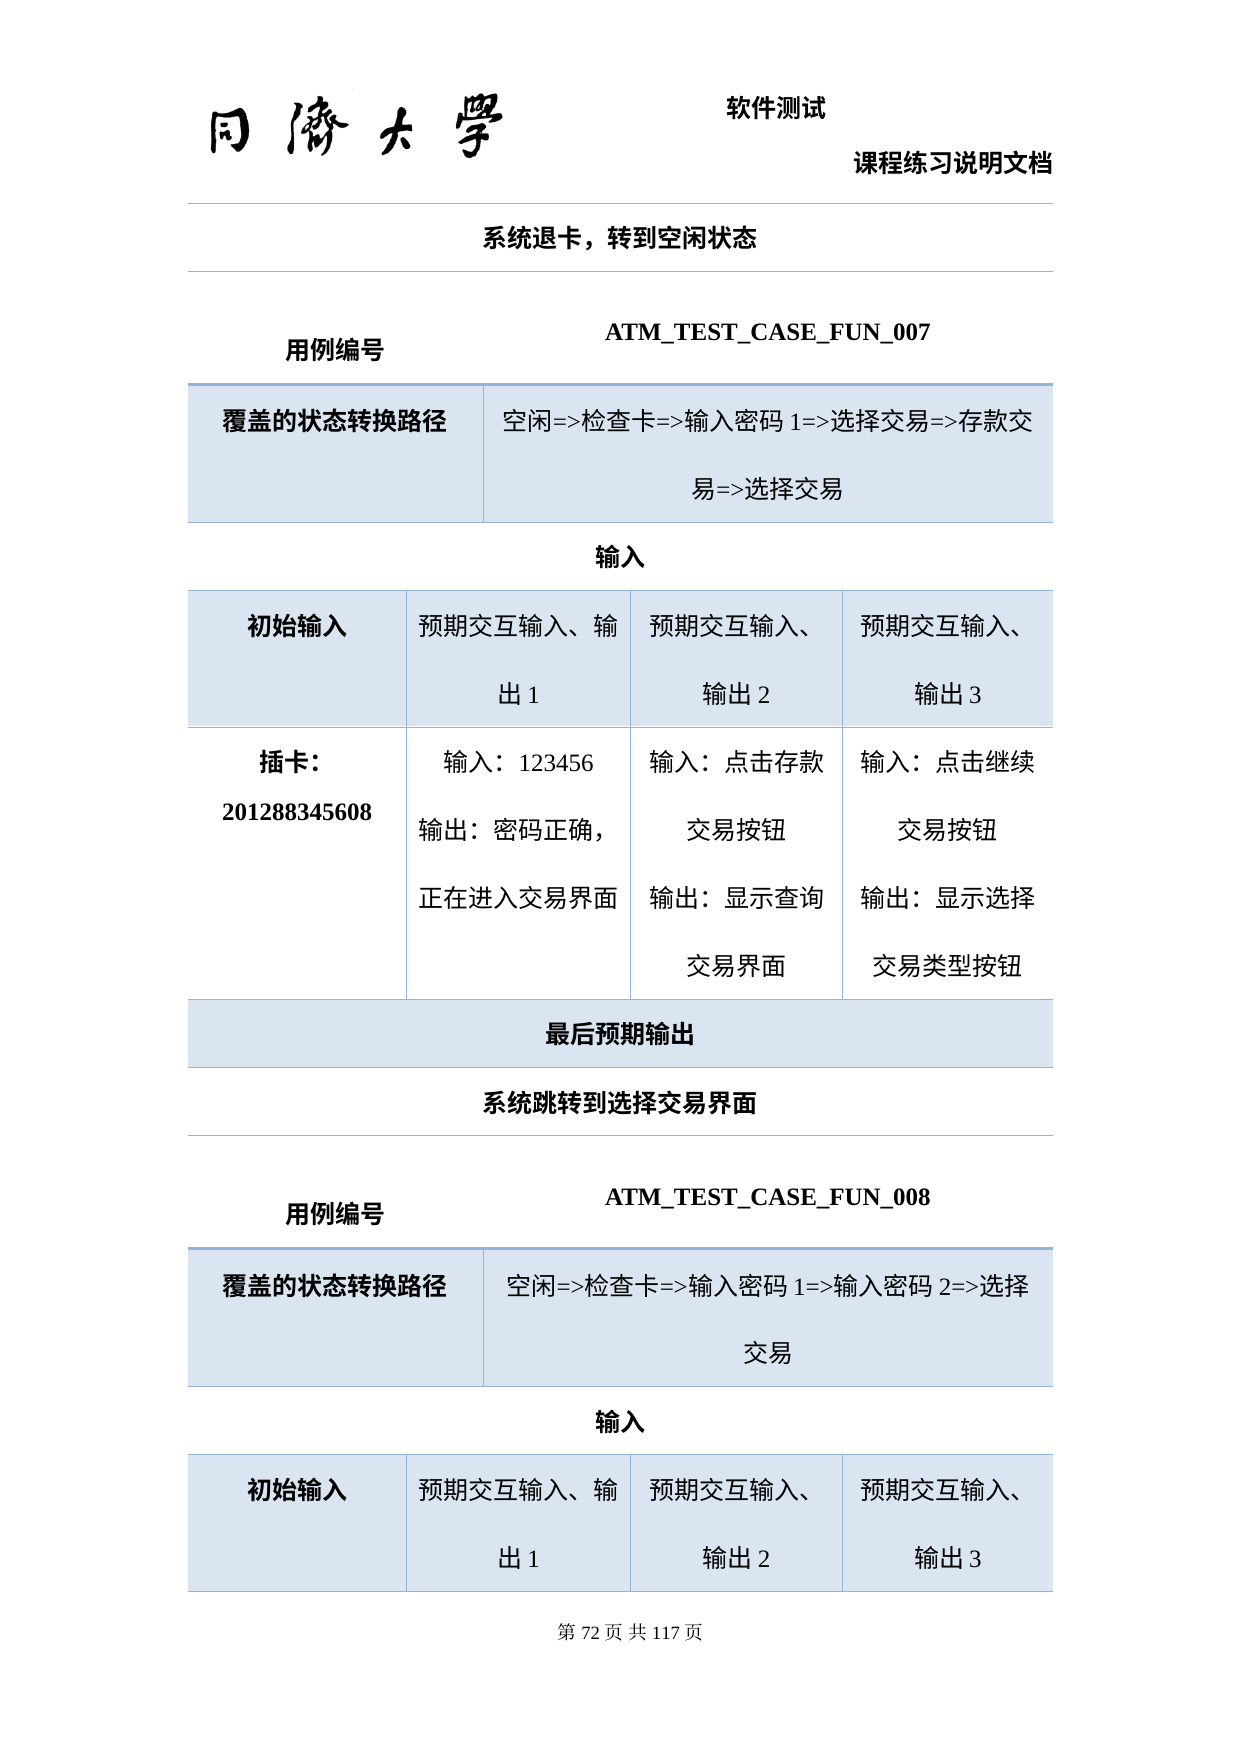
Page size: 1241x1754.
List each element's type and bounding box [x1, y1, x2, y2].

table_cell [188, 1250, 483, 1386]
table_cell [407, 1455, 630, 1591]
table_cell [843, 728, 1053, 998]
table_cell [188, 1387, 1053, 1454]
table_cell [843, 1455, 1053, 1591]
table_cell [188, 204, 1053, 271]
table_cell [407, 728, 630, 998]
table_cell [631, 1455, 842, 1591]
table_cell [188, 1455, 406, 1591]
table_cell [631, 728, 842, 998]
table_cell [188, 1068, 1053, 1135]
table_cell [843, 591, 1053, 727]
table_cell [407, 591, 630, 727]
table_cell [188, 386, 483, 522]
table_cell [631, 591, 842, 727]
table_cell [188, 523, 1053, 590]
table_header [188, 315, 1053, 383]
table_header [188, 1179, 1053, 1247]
picture [188, 86, 520, 165]
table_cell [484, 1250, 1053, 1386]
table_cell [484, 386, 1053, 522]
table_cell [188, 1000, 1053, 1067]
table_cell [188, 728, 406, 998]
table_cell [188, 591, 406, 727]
